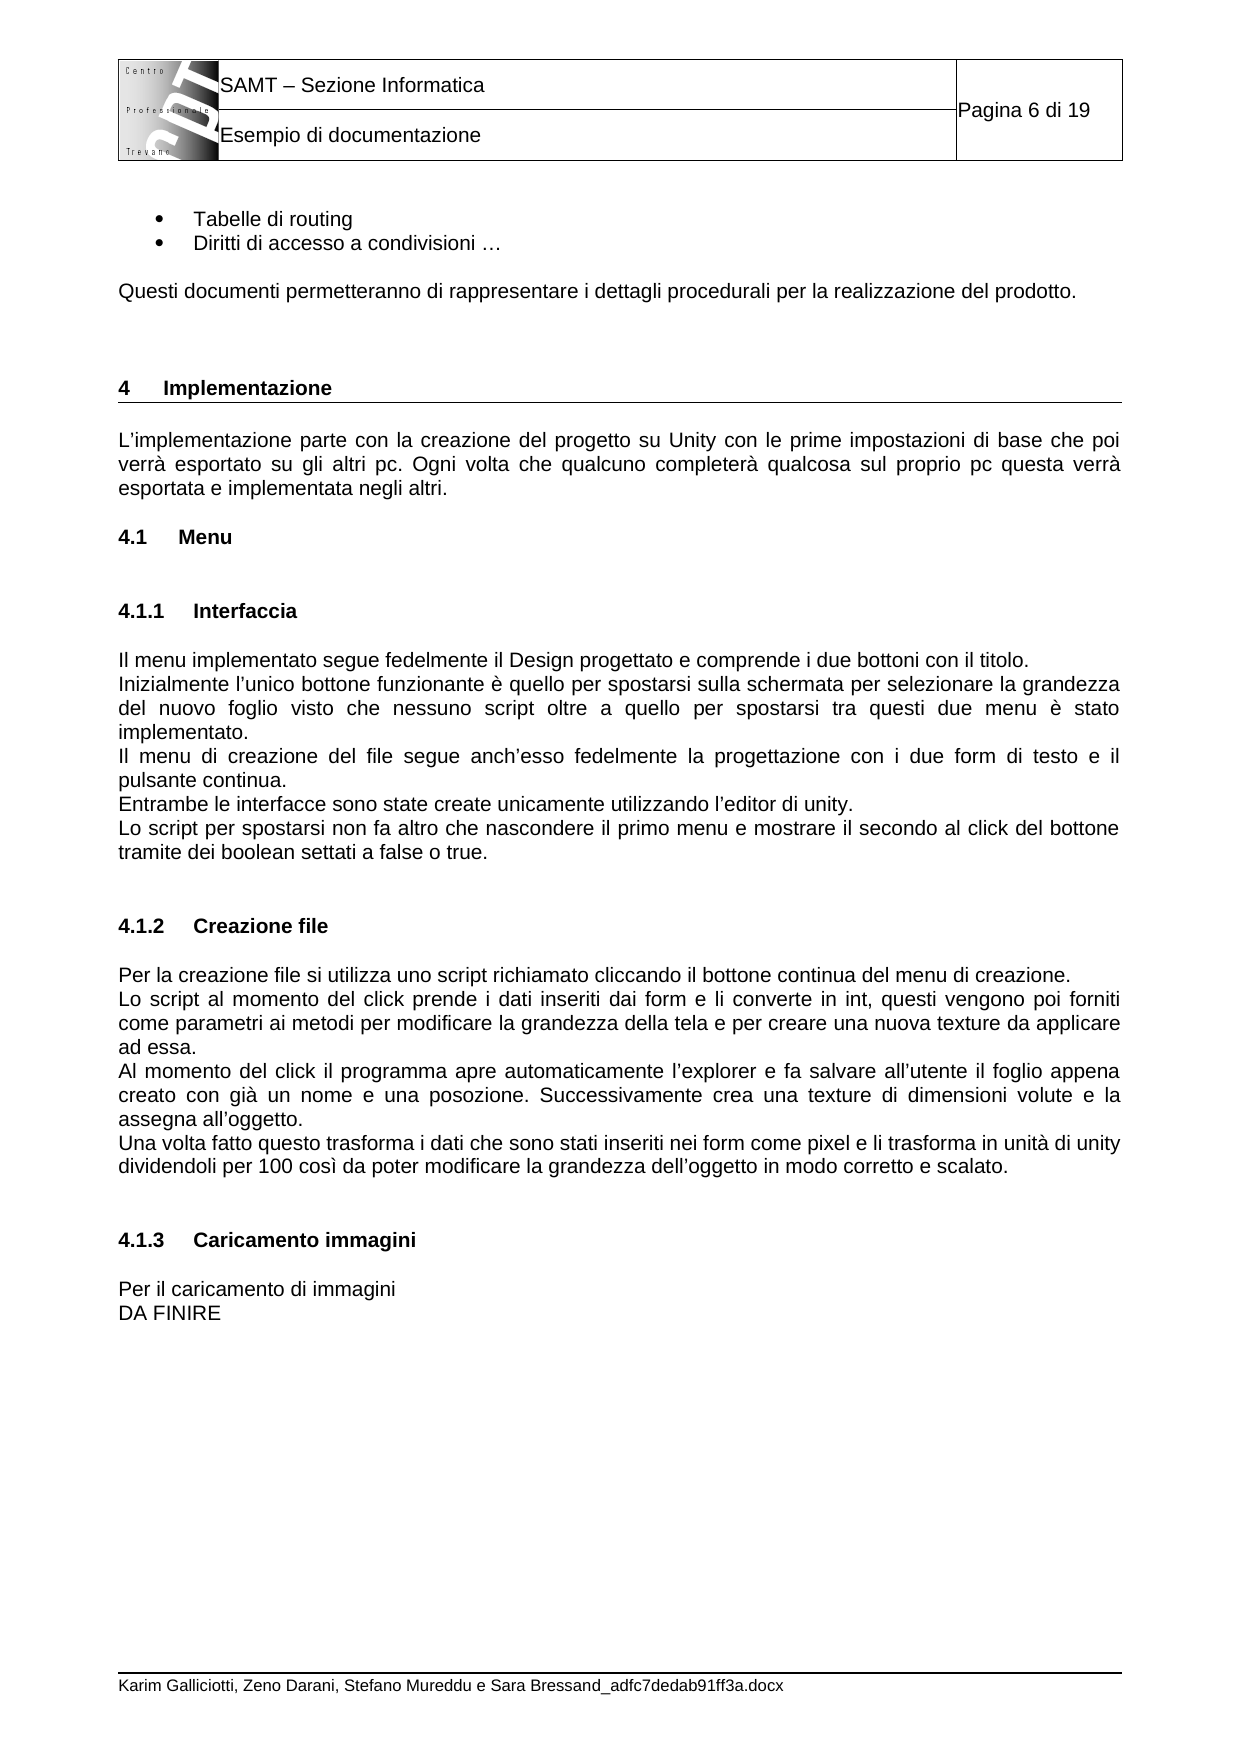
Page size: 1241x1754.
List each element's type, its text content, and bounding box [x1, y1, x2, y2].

text Lo script al momento del click prende i dati inseriti dai form e li converte in int, questi vengono poi forniti come parametri ai metodi per modificare la grandezza della tela e per creare una nuova texture da applicare ad essa. [118, 987, 1122, 1058]
subtitle Creazione file [118, 914, 1122, 938]
text Lo script per spostarsi non fa altro che nascondere il primo menu e mostrare il secondo al click del bottone tramite dei boolean settati a false o true. [118, 816, 1122, 864]
picture [118, 60, 219, 160]
subtitle Implementazione [118, 376, 1122, 402]
text Per il caricamento di immagini [118, 1277, 1122, 1301]
subtitle Interfaccia [118, 599, 1122, 623]
text Il menu implementato segue fedelmente il Design progettato e comprende i due bottoni con il titolo. [118, 648, 1122, 672]
list Tabelle di routing [156, 207, 1122, 231]
list Diritti di accesso a condivisioni … [156, 231, 1122, 255]
text Una volta fatto questo trasforma i dati che sono stati inseriti nei form come pixel e li trasforma in unità di unity dividendoli per 100 così da poter modificare la grandezza dell’oggetto in modo corretto e scalato. [118, 1130, 1122, 1178]
text DA FINIRE [118, 1301, 1122, 1325]
text Al momento del click il programma apre automaticamente l’explorer e fa salvare all’utente il foglio appena creato con già un nome e una posozione. Successivamente crea una texture di dimensioni volute e la assegna all’oggetto. [118, 1058, 1122, 1130]
text Inizialmente l’unico bottone funzionante è quello per spostarsi sulla schermata per selezionare la grandezza del nuovo foglio visto che nessuno script oltre a quello per spostarsi tra questi due menu è stato implementato. [118, 672, 1122, 744]
subtitle Menu [118, 525, 1122, 549]
text Il menu di creazione del file segue anch’esso fedelmente la progettazione con i due form di testo e il pulsante continua. [118, 744, 1122, 792]
text Entrambe le interfacce sono state create unicamente utilizzando l’editor di unity. [118, 792, 1122, 816]
text L’implementazione parte con la creazione del progetto su Unity con le prime impostazioni di base che poi verrà esportato su gli altri pc. Ogni volta che qualcuno completerà qualcosa sul proprio pc questa verrà esportata e implementata negli altri. [118, 428, 1122, 500]
text Questi documenti permetteranno di rappresentare i dettagli procedurali per la realizzazione del prodotto. [118, 279, 1122, 303]
text Per la creazione file si utilizza uno script richiamato cliccando il bottone continua del menu di creazione. [118, 963, 1122, 987]
subtitle Caricamento immagini [118, 1228, 1122, 1252]
